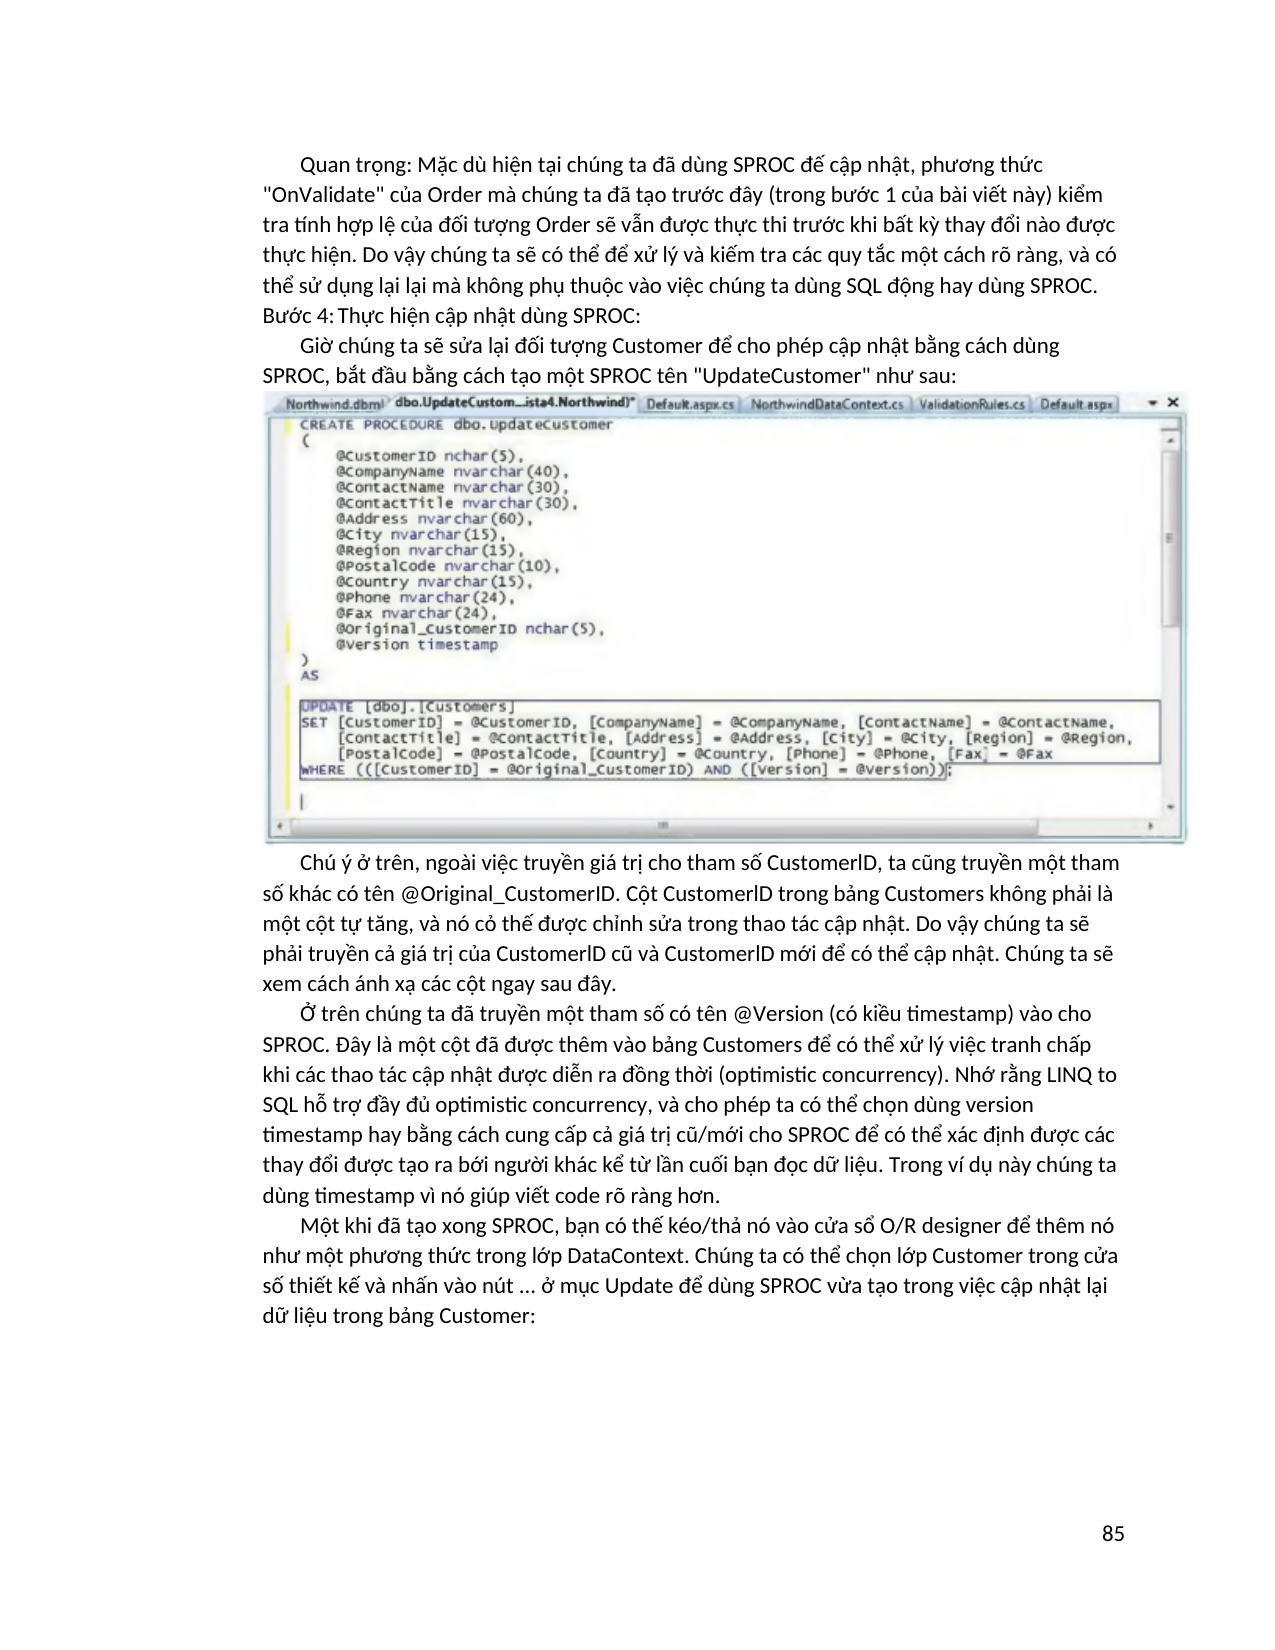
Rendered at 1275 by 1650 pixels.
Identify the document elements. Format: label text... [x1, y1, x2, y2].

list Một khi đã tạo xong SPROC, bạn có thế kéo/thả nó vào cửa sổ O/R designer để thêm nó như một phương thức trong lớp DataContext. Chúng ta có thể chọn lớp Customer trong cửa số thiết kế và nhấn vào nút ... ở mục Update để dùng SPROC vừa tạo trong việc cập nhật lại dữ liệu trong bảng Customer: [262, 1211, 1125, 1330]
list Giờ chúng ta sẽ sửa lại đối tượng Customer để cho phép cập nhật bằng cách dùng SPROC, bắt đầu bằng cách tạo một SPROC tên "UpdateCustomer" như sau: [262, 331, 1125, 389]
list Chú ý ở trên, ngoài việc truyền giá trị cho tham số CustomerlD, ta cũng truyền một tham số khác có tên @Original_CustomerID. Cột CustomerlD trong bảng Customers không phải là một cột tự tăng, và nó cỏ thế được chỉnh sửa trong thao tác cập nhật. Do vậy chúng ta sẽ phải truyền cả giá trị của CustomerlD cũ và CustomerlD mới để có thể cập nhật. Chúng ta sẽ xem cách ánh xạ các cột ngay sau đây. [262, 848, 1125, 997]
list Thực hiện cập nhật dùng SPROC: [262, 301, 1125, 329]
list Quan trọng: Mặc dù hiện tại chúng ta đã dùng SPROC đế cập nhật, phương thức "OnValidate" của Order mà chúng ta đã tạo trước đây (trong bước 1 của bài viết này) kiểm tra tính hợp lệ của đối tượng Order sẽ vẫn được thực thi trước khi bất kỳ thay đổi nào được thực hiện. Do vậy chúng ta sẽ có thể để xử lý và kiếm tra các quy tắc một cách rõ ràng, và có thể sử dụng lại lại mà không phụ thuộc vào việc chúng ta dùng SQL động hay dùng SPROC. [262, 150, 1125, 299]
list Ở trên chúng ta đã truyền một tham số có tên @Version (có kiều timestamp) vào cho SPROC. Đây là một cột đã được thêm vào bảng Customers để có thể xử lý việc tranh chấp khi các thao tác cập nhật được diễn ra đồng thời (optimistic concurrency). Nhớ rằng LINQ to SQL hỗ trợ đầy đủ optimistic concurrency, và cho phép ta có thể chọn dùng version timestamp hay bằng cách cung cấp cả giá trị cũ/mới cho SPROC để có thể xác định được các thay đổi được tạo ra bới người khác kể từ lần cuối bạn đọc dữ liệu. Trong ví dụ này chúng ta dùng timestamp vì nó giúp viết code rõ ràng hơn. [262, 999, 1125, 1209]
picture [262, 391, 1190, 847]
